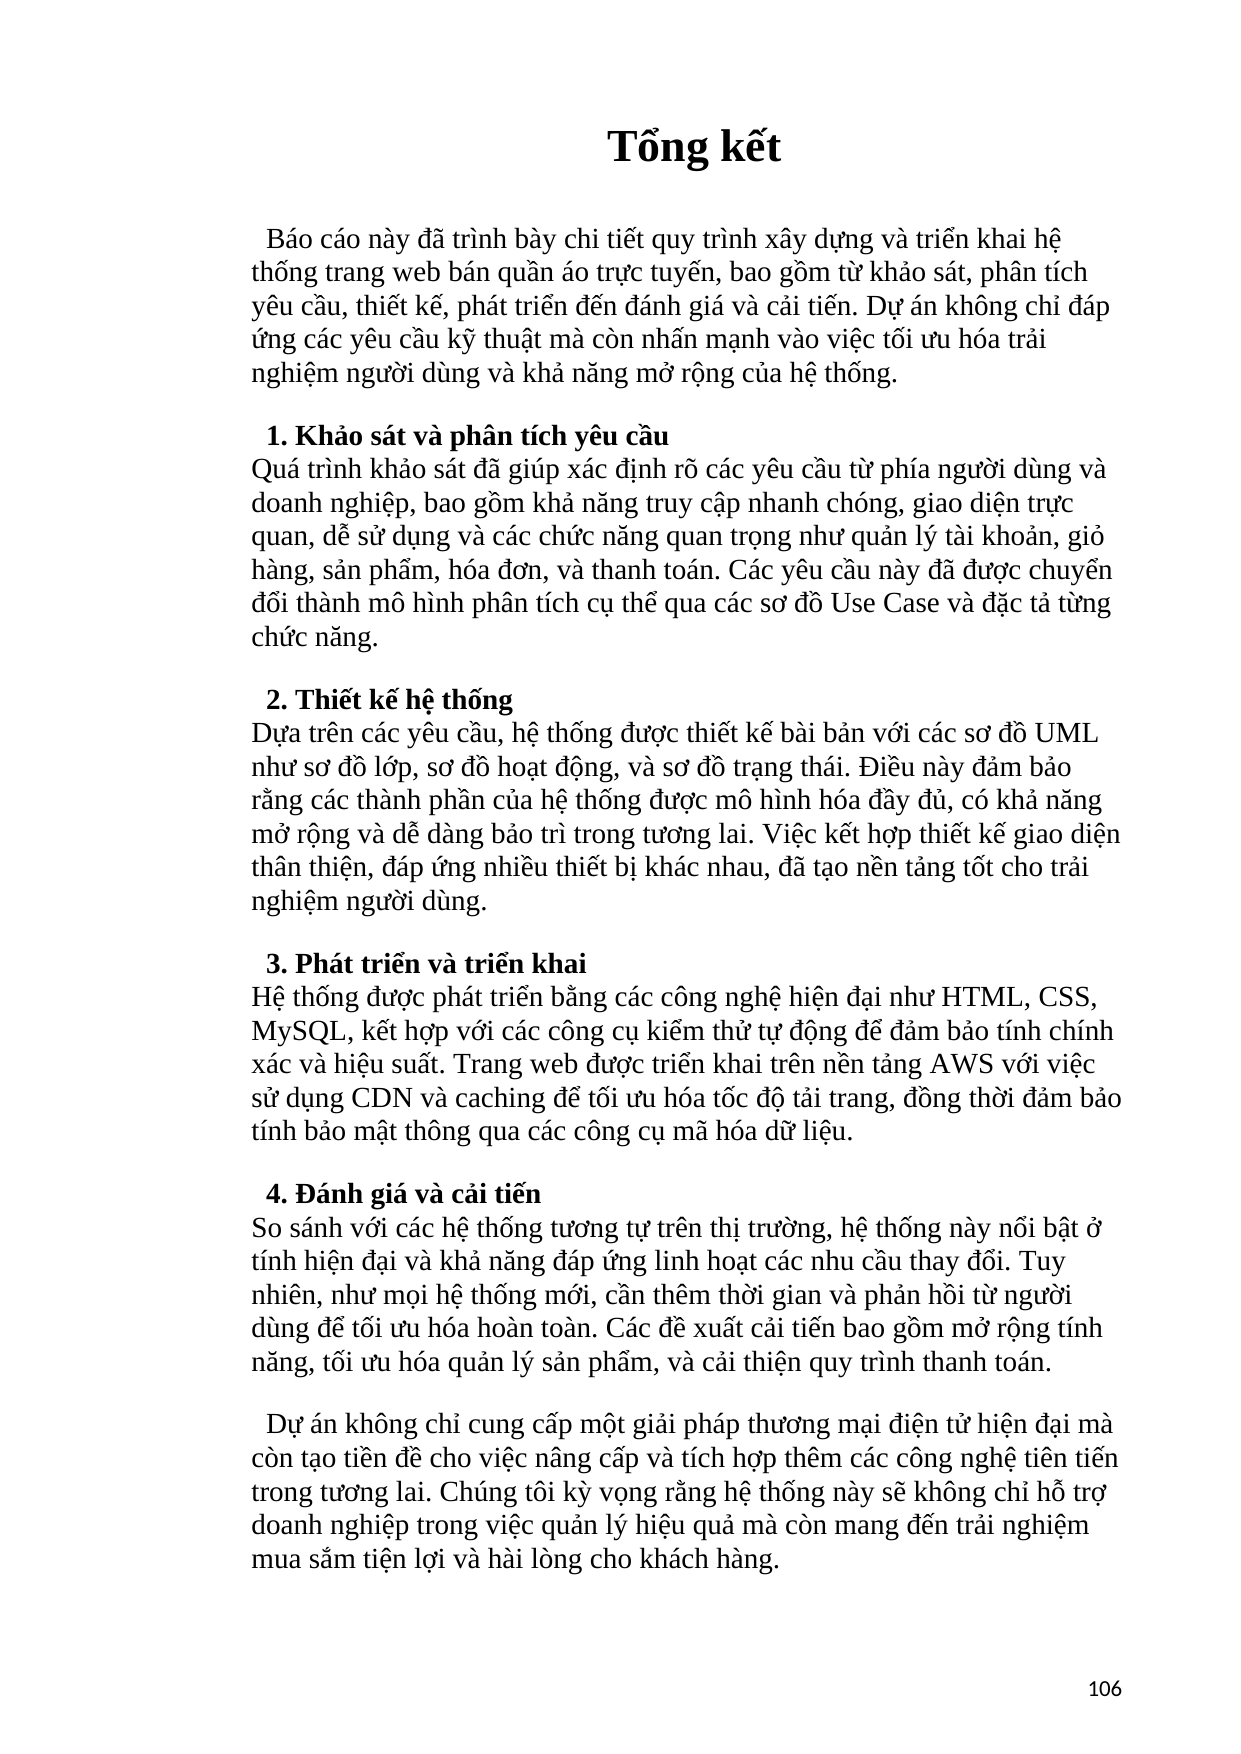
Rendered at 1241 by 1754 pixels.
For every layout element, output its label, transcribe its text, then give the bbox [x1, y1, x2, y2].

subtitle Tổng kết [251, 118, 1122, 171]
text Dự án không chỉ cung cấp một giải pháp thương mại điện tử hiện đại mà còn tạo tiền đề cho việc nâng cấp và tích hợp thêm các công nghệ tiên tiến trong tương lai. Chúng tôi kỳ vọng rằng hệ thống này sẽ không chỉ hỗ trợ doanh nghiệp trong việc quản lý hiệu quả mà còn mang đến trải nghiệm mua sắm tiện lợi và hài lòng cho khách hàng. [251, 1407, 1122, 1574]
text 4. Đánh giá và cải tiến So sánh với các hệ thống tương tự trên thị trường, hệ thống này nổi bật ở tính hiện đại và khả năng đáp ứng linh hoạt các nhu cầu thay đổi. Tuy nhiên, như mọi hệ thống mới, cần thêm thời gian và phản hồi từ người dùng để tối ưu hóa hoàn toàn. Các đề xuất cải tiến bao gồm mở rộng tính năng, tối ưu hóa quản lý sản phẩm, và cải thiện quy trình thanh toán. [251, 1176, 1122, 1377]
text 2. Thiết kế hệ thống Dựa trên các yêu cầu, hệ thống được thiết kế bài bản với các sơ đồ UML như sơ đồ lớp, sơ đồ hoạt động, và sơ đồ trạng thái. Điều này đảm bảo rằng các thành phần của hệ thống được mô hình hóa đầy đủ, có khả năng mở rộng và dễ dàng bảo trì trong tương lai. Việc kết hợp thiết kế giao diện thân thiện, đáp ứng nhiều thiết bị khác nhau, đã tạo nền tảng tốt cho trải nghiệm người dùng. [251, 682, 1122, 917]
text 3. Phát triển và triển khai Hệ thống được phát triển bằng các công nghệ hiện đại như HTML, CSS, MySQL, kết hợp với các công cụ kiểm thử tự động để đảm bảo tính chính xác và hiệu suất. Trang web được triển khai trên nền tảng AWS với việc sử dụng CDN và caching để tối ưu hóa tốc độ tải trang, đồng thời đảm bảo tính bảo mật thông qua các công cụ mã hóa dữ liệu. [251, 946, 1122, 1147]
text 1. Khảo sát và phân tích yêu cầu Quá trình khảo sát đã giúp xác định rõ các yêu cầu từ phía người dùng và doanh nghiệp, bao gồm khả năng truy cập nhanh chóng, giao diện trực quan, dễ sử dụng và các chức năng quan trọng như quản lý tài khoản, giỏ hàng, sản phẩm, hóa đơn, và thanh toán. Các yêu cầu này đã được chuyển đổi thành mô hình phân tích cụ thể qua các sơ đồ Use Case và đặc tả từng chức năng. [251, 418, 1122, 653]
text Báo cáo này đã trình bày chi tiết quy trình xây dựng và triển khai hệ thống trang web bán quần áo trực tuyến, bao gồm từ khảo sát, phân tích yêu cầu, thiết kế, phát triển đến đánh giá và cải tiến. Dự án không chỉ đáp ứng các yêu cầu kỹ thuật mà còn nhấn mạnh vào việc tối ưu hóa trải nghiệm người dùng và khả năng mở rộng của hệ thống. [251, 221, 1122, 389]
